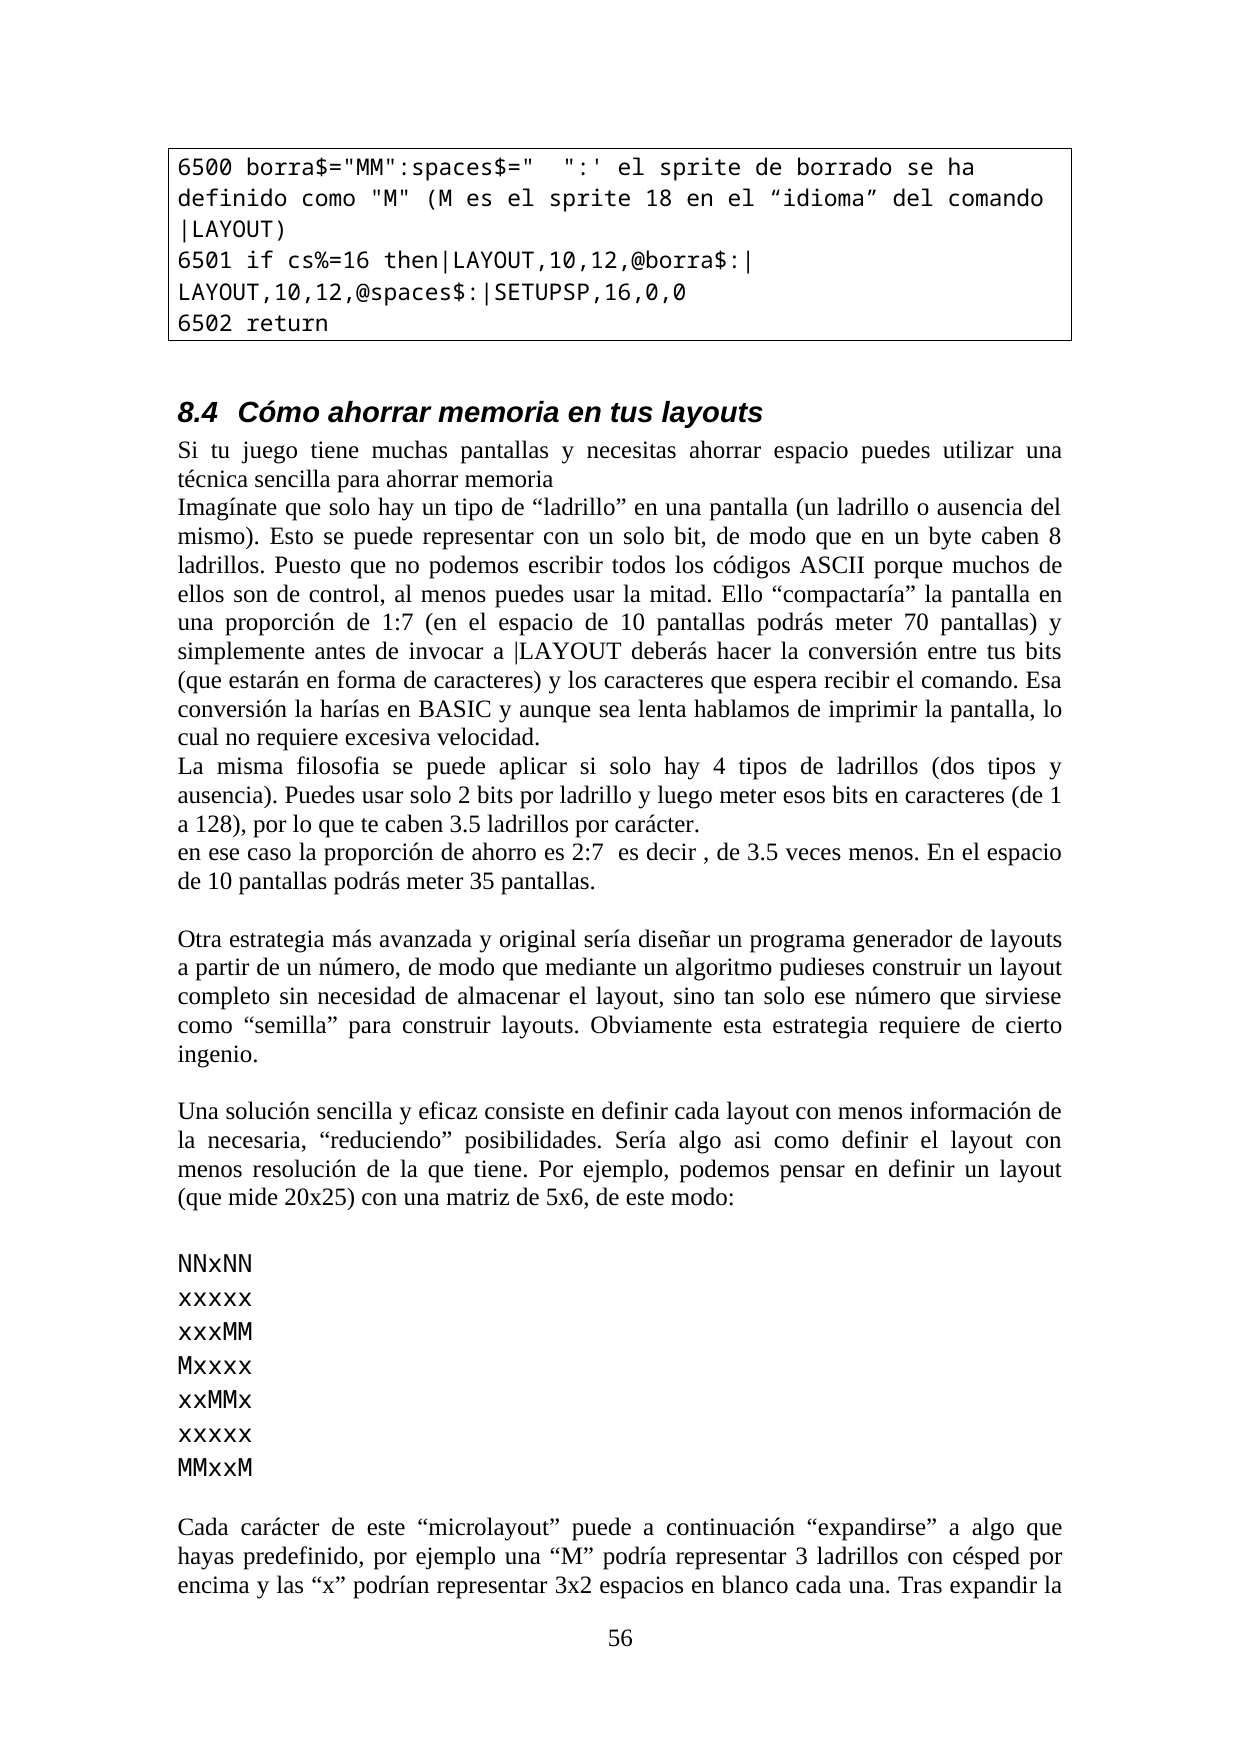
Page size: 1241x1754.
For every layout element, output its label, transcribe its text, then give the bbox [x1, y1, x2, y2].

text xxxxx [177, 1416, 1063, 1449]
text Si tu juego tiene muchas pantallas y necesitas ahorrar espacio puedes utilizar una técnica sencilla para ahorrar memoria [177, 435, 1063, 492]
text MMxxM [177, 1449, 1063, 1484]
text xxxMM [177, 1313, 1063, 1347]
text 6502 return [169, 304, 1071, 340]
text Mxxxx [177, 1347, 1063, 1381]
text 6501 if cs%=16 then|LAYOUT,10,12,@borra$:|LAYOUT,10,12,@spaces$:|SETUPSP,16,0,0 [177, 244, 1063, 304]
text 6500 borra$="MM":spaces$=" ":' el sprite de borrado se ha definido como "M" (M es el sprite 18 en el “idioma” del comando |LAYOUT) [169, 149, 1071, 244]
text en ese caso la proporción de ahorro es 2:7 es decir , de 3.5 veces menos. En el espacio de 10 pantallas podrás meter 35 pantallas. [177, 837, 1063, 895]
text xxMMx [177, 1381, 1063, 1416]
text Otra estrategia más avanzada y original sería diseñar un programa generador de layouts a partir de un número, de modo que mediante un algoritmo pudieses construir un layout completo sin necesidad de almacenar el layout, sino tan solo ese número que sirviese como “semilla” para construir layouts. Obviamente esta estrategia requiere de cierto ingenio. [177, 924, 1063, 1067]
text Imagínate que solo hay un tipo de “ladrillo” en una pantalla (un ladrillo o ausencia del mismo). Esto se puede representar con un solo bit, de modo que en un byte caben 8 ladrillos. Puesto que no podemos escribir todos los códigos ASCII porque muchos de ellos son de control, al menos puedes usar la mitad. Ello “compactaría” la pantalla en una proporción de 1:7 (en el espacio de 10 pantallas podrás meter 70 pantallas) y simplemente antes de invocar a |LAYOUT deberás hacer la conversión entre tus bits (que estarán en forma de caracteres) y los caracteres que espera recibir el comando. Esa conversión la harías en BASIC y aunque sea lenta hablamos de imprimir la pantalla, lo cual no requiere excesiva velocidad. [177, 492, 1063, 751]
text xxxxx [177, 1279, 1063, 1313]
text La misma filosofia se puede aplicar si solo hay 4 tipos de ladrillos (dos tipos y ausencia). Puedes usar solo 2 bits por ladrillo y luego meter esos bits en caracteres (de 1 a 128), por lo que te caben 3.5 ladrillos por carácter. [177, 751, 1063, 837]
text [177, 1512, 1063, 1599]
text NNxNN [177, 1245, 1063, 1279]
subtitle Cómo ahorrar memoria en tus layouts [177, 395, 1063, 429]
text Una solución sencilla y eficaz consiste en definir cada layout con menos información de la necesaria, “reduciendo” posibilidades. Sería algo asi como definir el layout con menos resolución de la que tiene. Por ejemplo, podemos pensar en definir un layout (que mide 20x25) con una matriz de 5x6, de este modo: [177, 1096, 1063, 1211]
